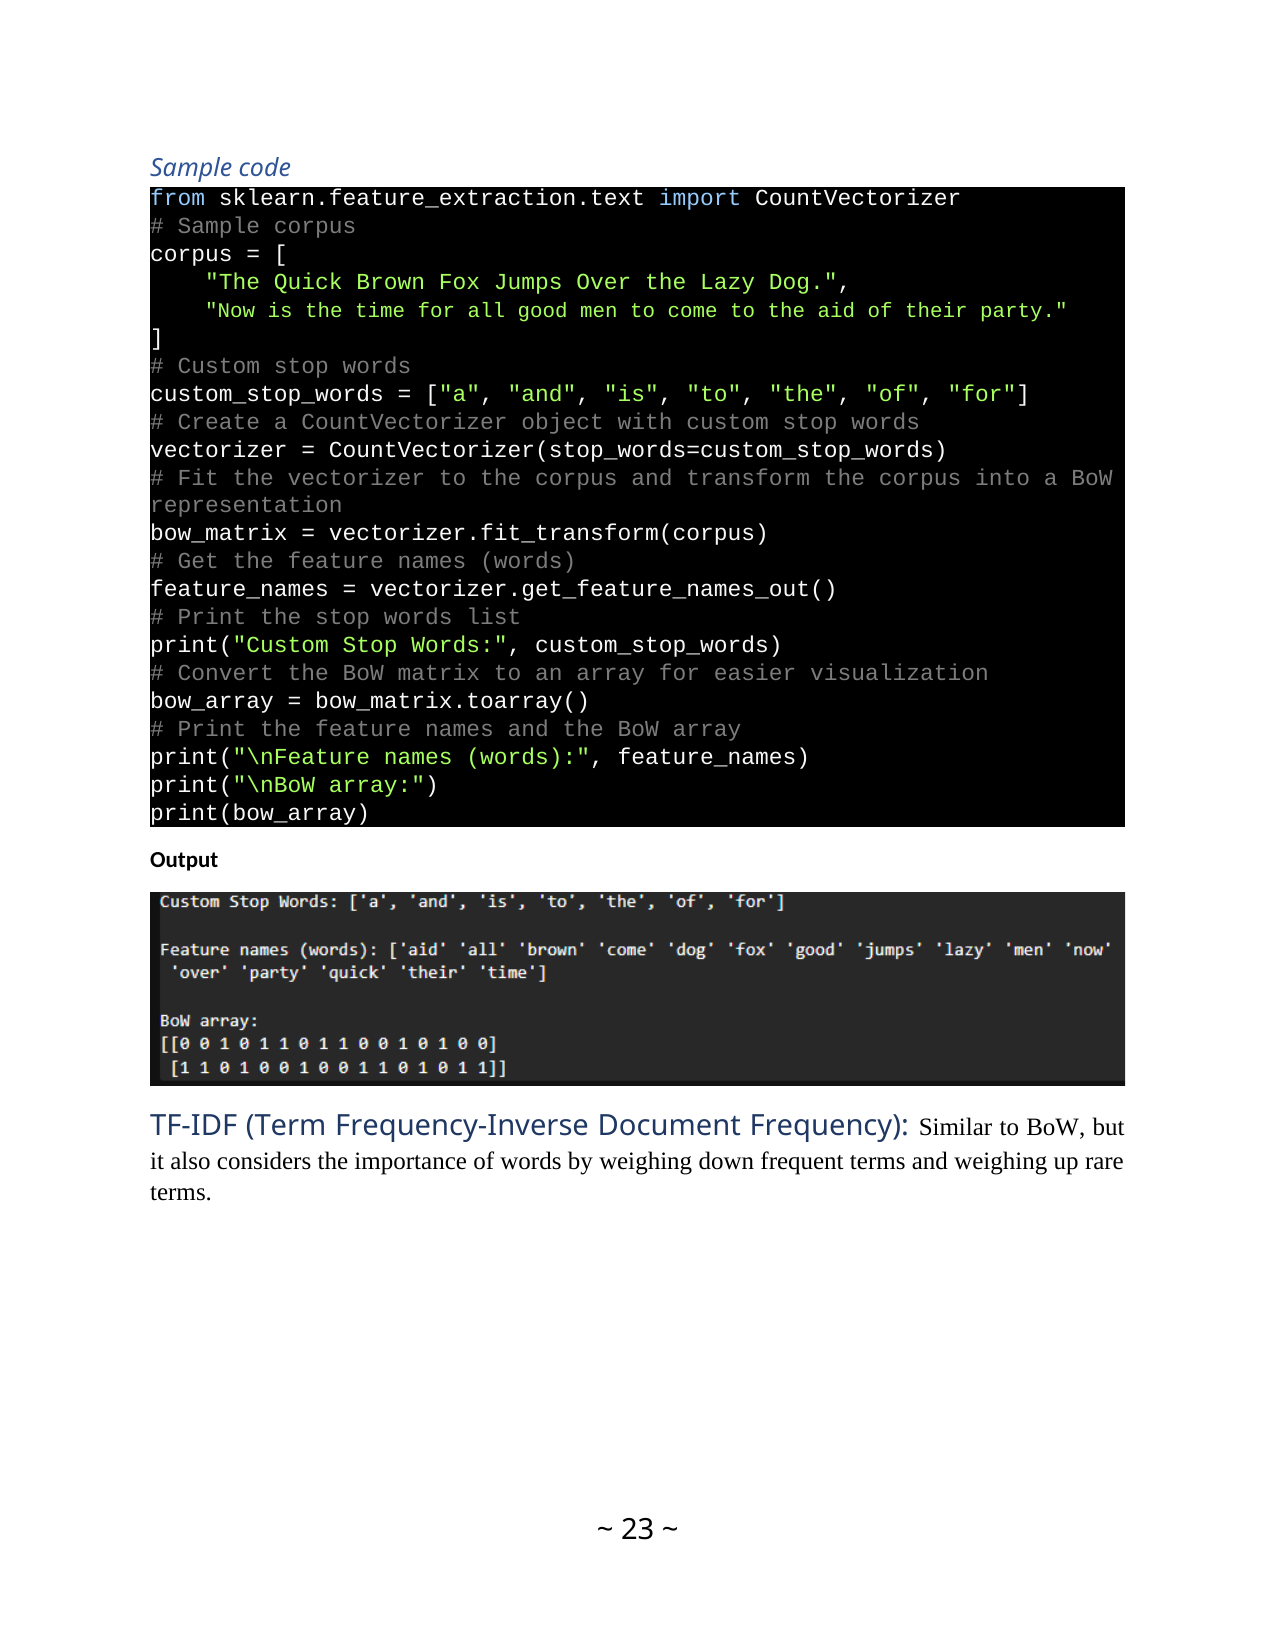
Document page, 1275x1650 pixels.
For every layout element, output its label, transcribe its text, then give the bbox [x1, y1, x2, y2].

text TF-IDF (Term Frequency-Inverse Document Frequency): Similar to BoW, but it also considers the importance of words by weighing down frequent terms and weighing up rare terms. [150, 1104, 1125, 1206]
text from sklearn.feature_extraction.text import CountVectorizer # Sample corpus corpus = [ "The Quick Brown Fox Jumps Over the Lazy Dog.", "Now is the time for all good men to come to the aid of their party." ] # Custom stop words custom_stop_words = ["a", "and", "is", "to", "the", "of", "for"] # Create a CountVectorizer object with custom stop words vectorizer = CountVectorizer(stop_words=custom_stop_words) # Fit the vectorizer to the corpus and transform the corpus into a BoW representation bow_matrix = vectorizer.fit_transform(corpus) # Get the feature names (words) feature_names = vectorizer.get_feature_names_out() # Print the stop words list print("Custom Stop Words:", custom_stop_words) # Convert the BoW matrix to an array for easier visualization bow_array = bow_matrix.toarray() # Print the feature names and the BoW array print("\nFeature names (words):", feature_names) print("\nBoW array:") print(bow_array) [150, 187, 1125, 827]
picture [150, 892, 1125, 1086]
text Output [150, 846, 1125, 873]
subtitle Sample code [150, 150, 1125, 184]
